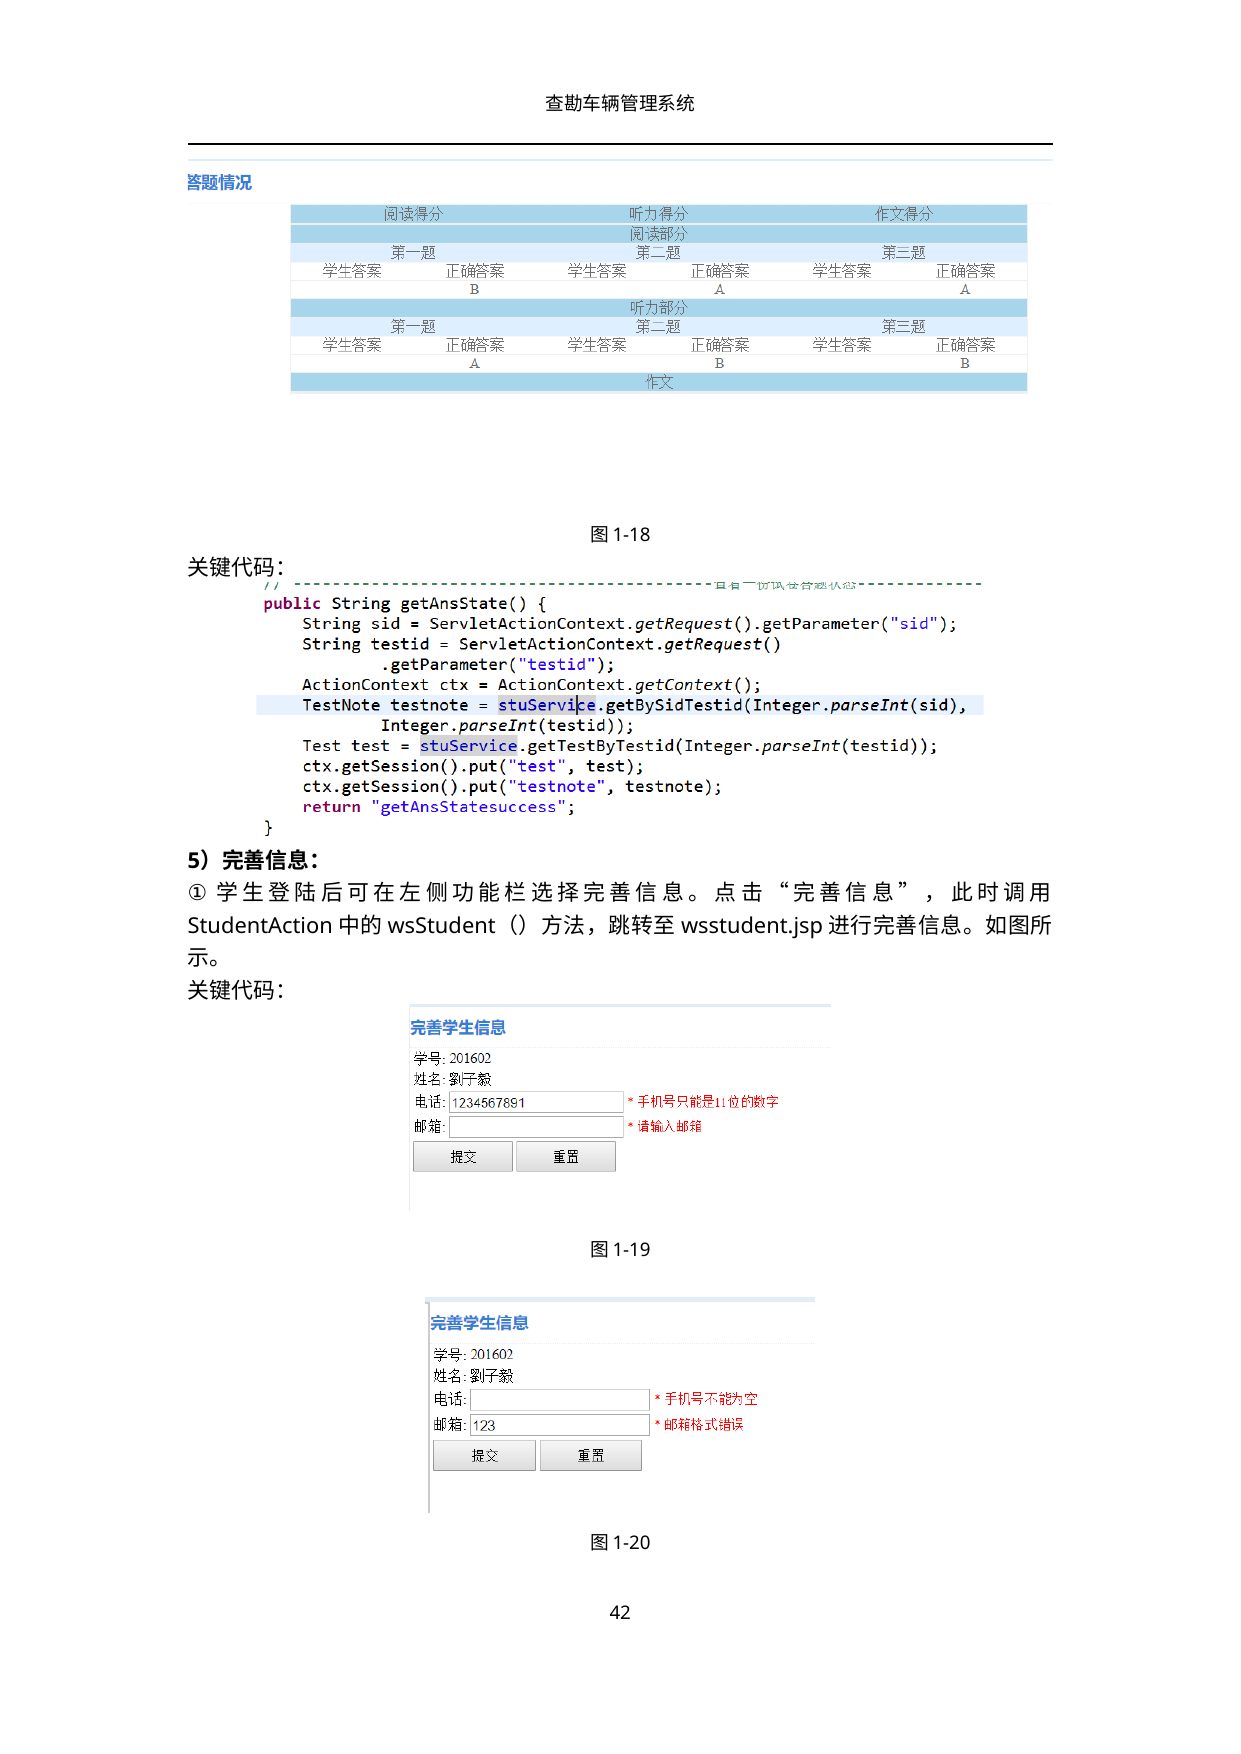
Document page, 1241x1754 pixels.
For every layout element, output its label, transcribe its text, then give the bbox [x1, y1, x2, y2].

text ①学生登陆后可在左侧功能栏选择完善信息。点击“完善信息”，此时调用StudentAction中的wsStudent（）方法，跳转至wsstudent.jsp进行完善信息。如图所示。 [187, 875, 1053, 972]
text 图1-18 [187, 517, 1053, 550]
picture [256, 582, 984, 842]
text 图1-20 [187, 1525, 1053, 1557]
text 关键代码： [187, 972, 1053, 1005]
picture [425, 1297, 816, 1513]
picture [187, 159, 1053, 515]
text 图1-19 [187, 1232, 1053, 1265]
text 关键代码： [187, 550, 1053, 582]
picture [409, 1004, 831, 1211]
text 5）完善信息： [187, 842, 1053, 875]
